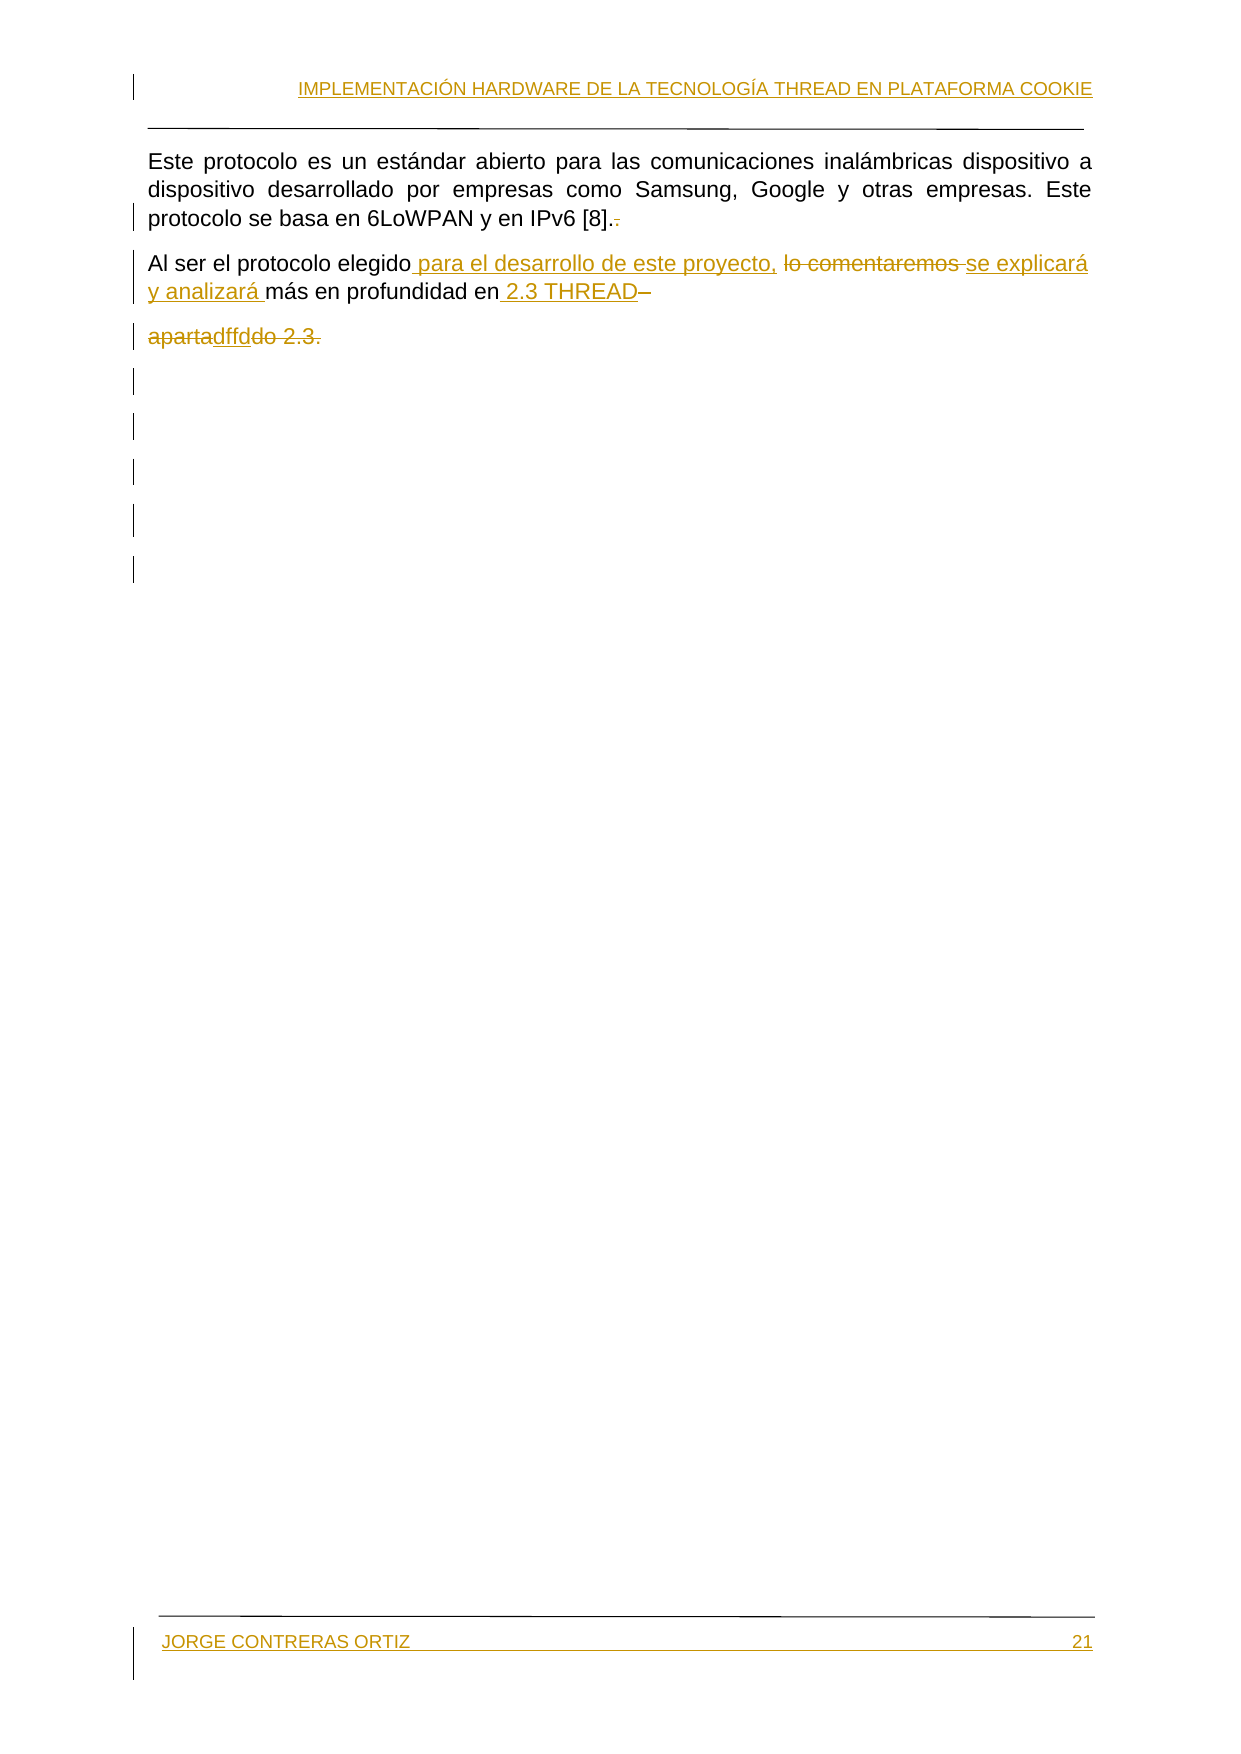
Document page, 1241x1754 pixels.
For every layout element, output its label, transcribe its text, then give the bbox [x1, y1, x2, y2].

text Este protocolo es un estándar abierto para las comunicaciones inalámbricas dispositivo a dispositivo desarrollado por empresas como Samsung, Google y otras empresas. Este protocolo se basa en 6LoWPAN y en IPv6 [8]. [148, 148, 1092, 231]
text Al ser el protocolo elegido más en profundidad en [148, 250, 1092, 304]
